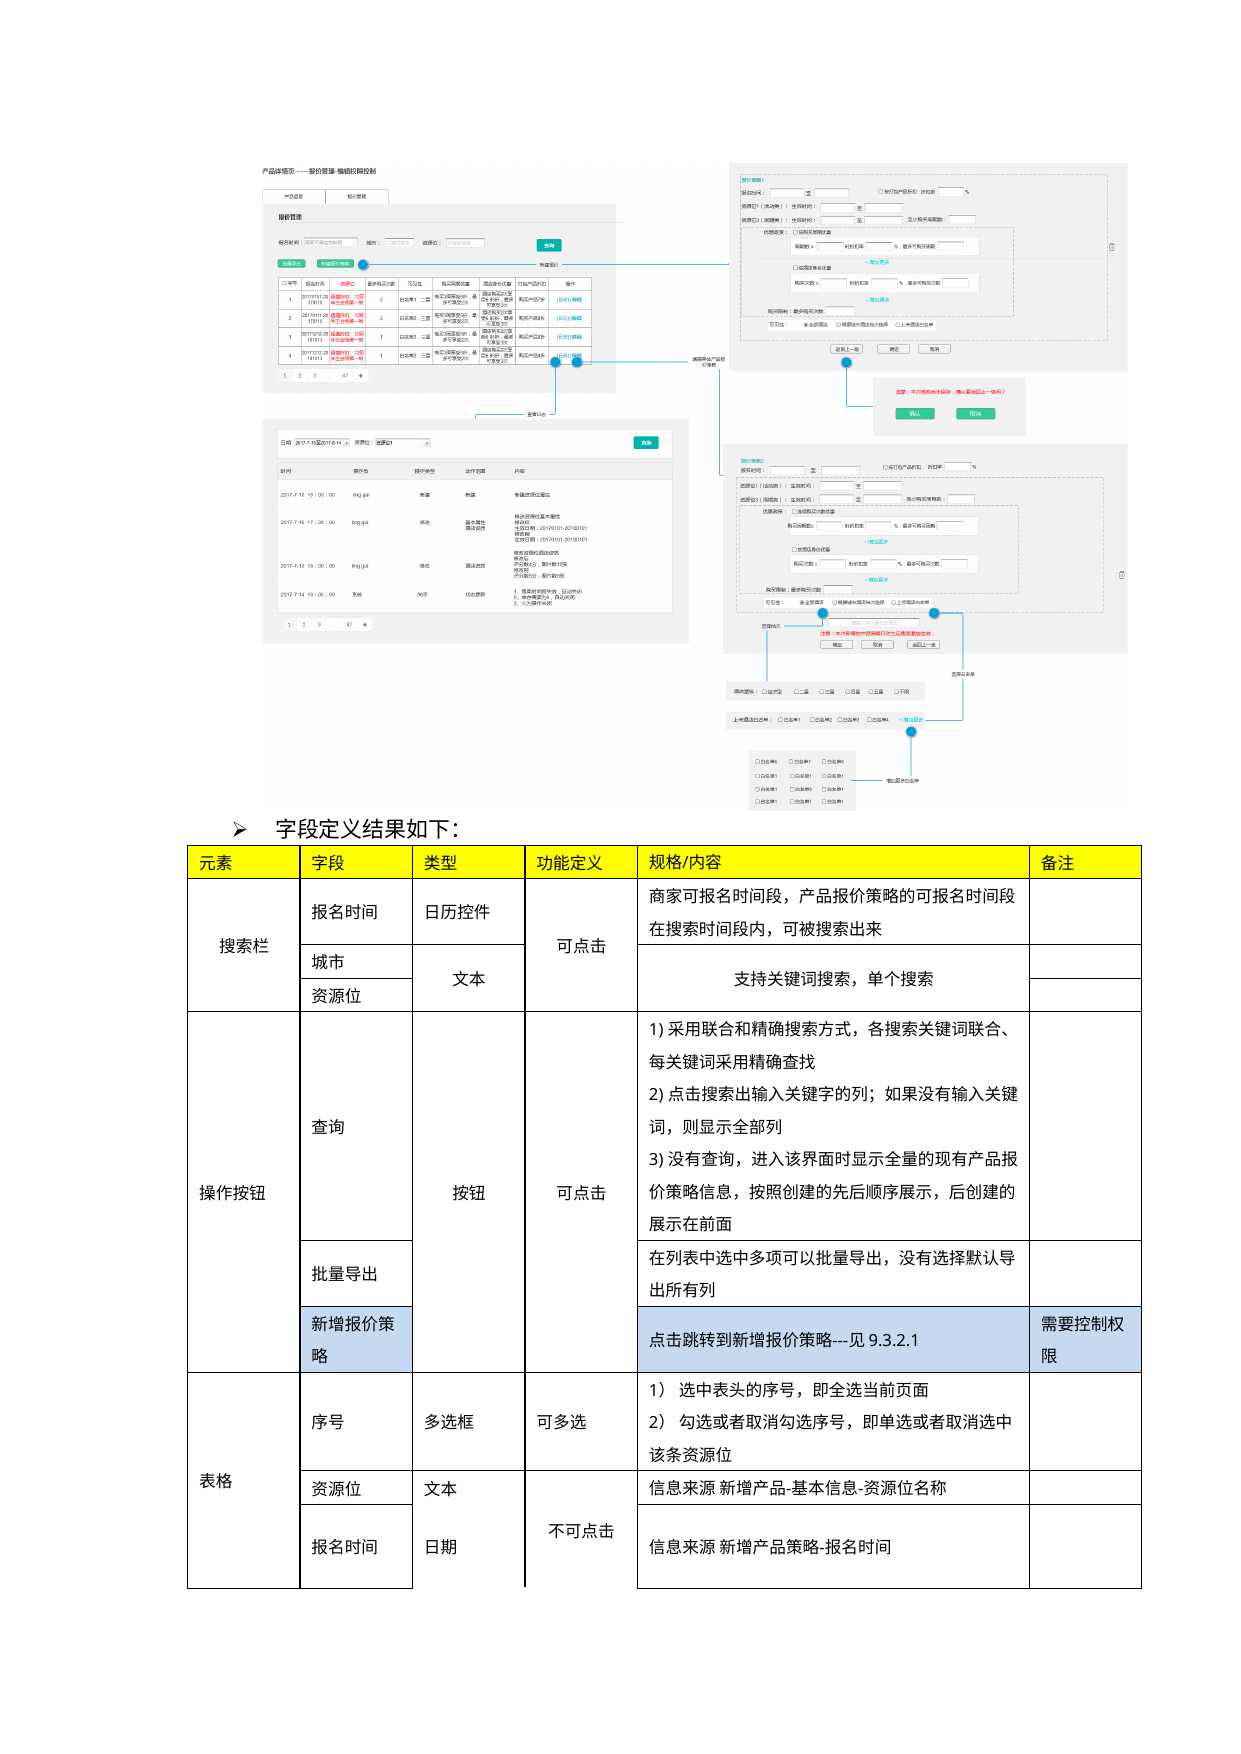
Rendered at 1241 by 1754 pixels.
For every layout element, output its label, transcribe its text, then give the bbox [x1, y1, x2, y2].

table_cell 可多选 [526, 1373, 637, 1470]
table_cell [1030, 1012, 1141, 1240]
table_cell 可点击 [526, 1012, 637, 1372]
table_cell [1030, 979, 1141, 1011]
table_cell 1) 采用联合和精确搜索方式，各搜索关键词联合、每关键词采用精确查找 2) 点击搜索出输入关键字的列；如果没有输入关键词，则显示全部列 3) 没有查询，进入该界面时显示全量的现有产品报价策略信息，按照创建的先后顺序展示，后创建的展示在前面 [638, 1012, 1029, 1240]
table_cell [1030, 1373, 1141, 1470]
table_cell 点击跳转到新增报价策略---见9.3.2.1 [638, 1307, 1029, 1372]
table_cell 信息来源 新增产品策略-报名时间 [638, 1505, 1029, 1588]
table_cell 报名时间 [301, 1505, 412, 1588]
table_cell 城市 [301, 945, 412, 978]
table_header 规格/内容 [638, 846, 1029, 878]
table_cell 日期 [413, 1504, 525, 1588]
table_cell 查询 [301, 1012, 412, 1240]
table_cell 在列表中选中多项可以批量导出，没有选择默认导出所有列 [638, 1241, 1029, 1306]
table_cell 商家可报名时间段，产品报价策略的可报名时间段在搜索时间段内，可被搜索出来 [638, 879, 1029, 944]
table_cell 可点击 [526, 879, 637, 1011]
table_header 功能定义 [526, 846, 637, 878]
table_cell 需要控制权限 [1030, 1307, 1141, 1372]
table_cell 信息来源 新增产品-基本信息-资源位名称 [638, 1471, 1029, 1504]
table_cell 序号 [301, 1373, 412, 1470]
table_header 字段 [301, 846, 412, 878]
table_cell 1） 选中表头的序号，即全选当前页面 2） 勾选或者取消勾选序号，即单选或者取消选中该条资源位 [638, 1373, 1029, 1470]
table_cell 资源位 [301, 1471, 412, 1504]
table_cell 搜索栏 [188, 879, 299, 1011]
table_header 备注 [1030, 846, 1141, 878]
table_cell 报名时间 [301, 879, 412, 944]
table_cell 表格 [188, 1373, 299, 1588]
table_cell [1030, 945, 1141, 978]
table_cell 操作按钮 [188, 1012, 299, 1372]
table_cell 按钮 [413, 1012, 524, 1372]
table_cell [1030, 1241, 1141, 1306]
table_cell 新增报价策略 [301, 1307, 412, 1372]
table_header 元素 [188, 846, 299, 878]
table_cell [1030, 1471, 1141, 1504]
picture [262, 163, 1128, 811]
table_cell 支持关键词搜索，单个搜索 [638, 945, 1029, 1011]
table_cell 文本 [413, 945, 524, 1011]
table_header 类型 [413, 846, 524, 878]
table_cell 日历控件 [413, 879, 524, 944]
table_cell 文本 [413, 1471, 524, 1504]
table_cell [1030, 879, 1141, 944]
table_cell [1030, 1505, 1141, 1588]
list 字段定义结果如下： [231, 812, 1053, 844]
table_cell 不可点击 [525, 1471, 637, 1588]
table_cell 资源位 [301, 979, 412, 1011]
table_cell 多选框 [413, 1373, 524, 1470]
table_cell 批量导出 [301, 1241, 412, 1306]
